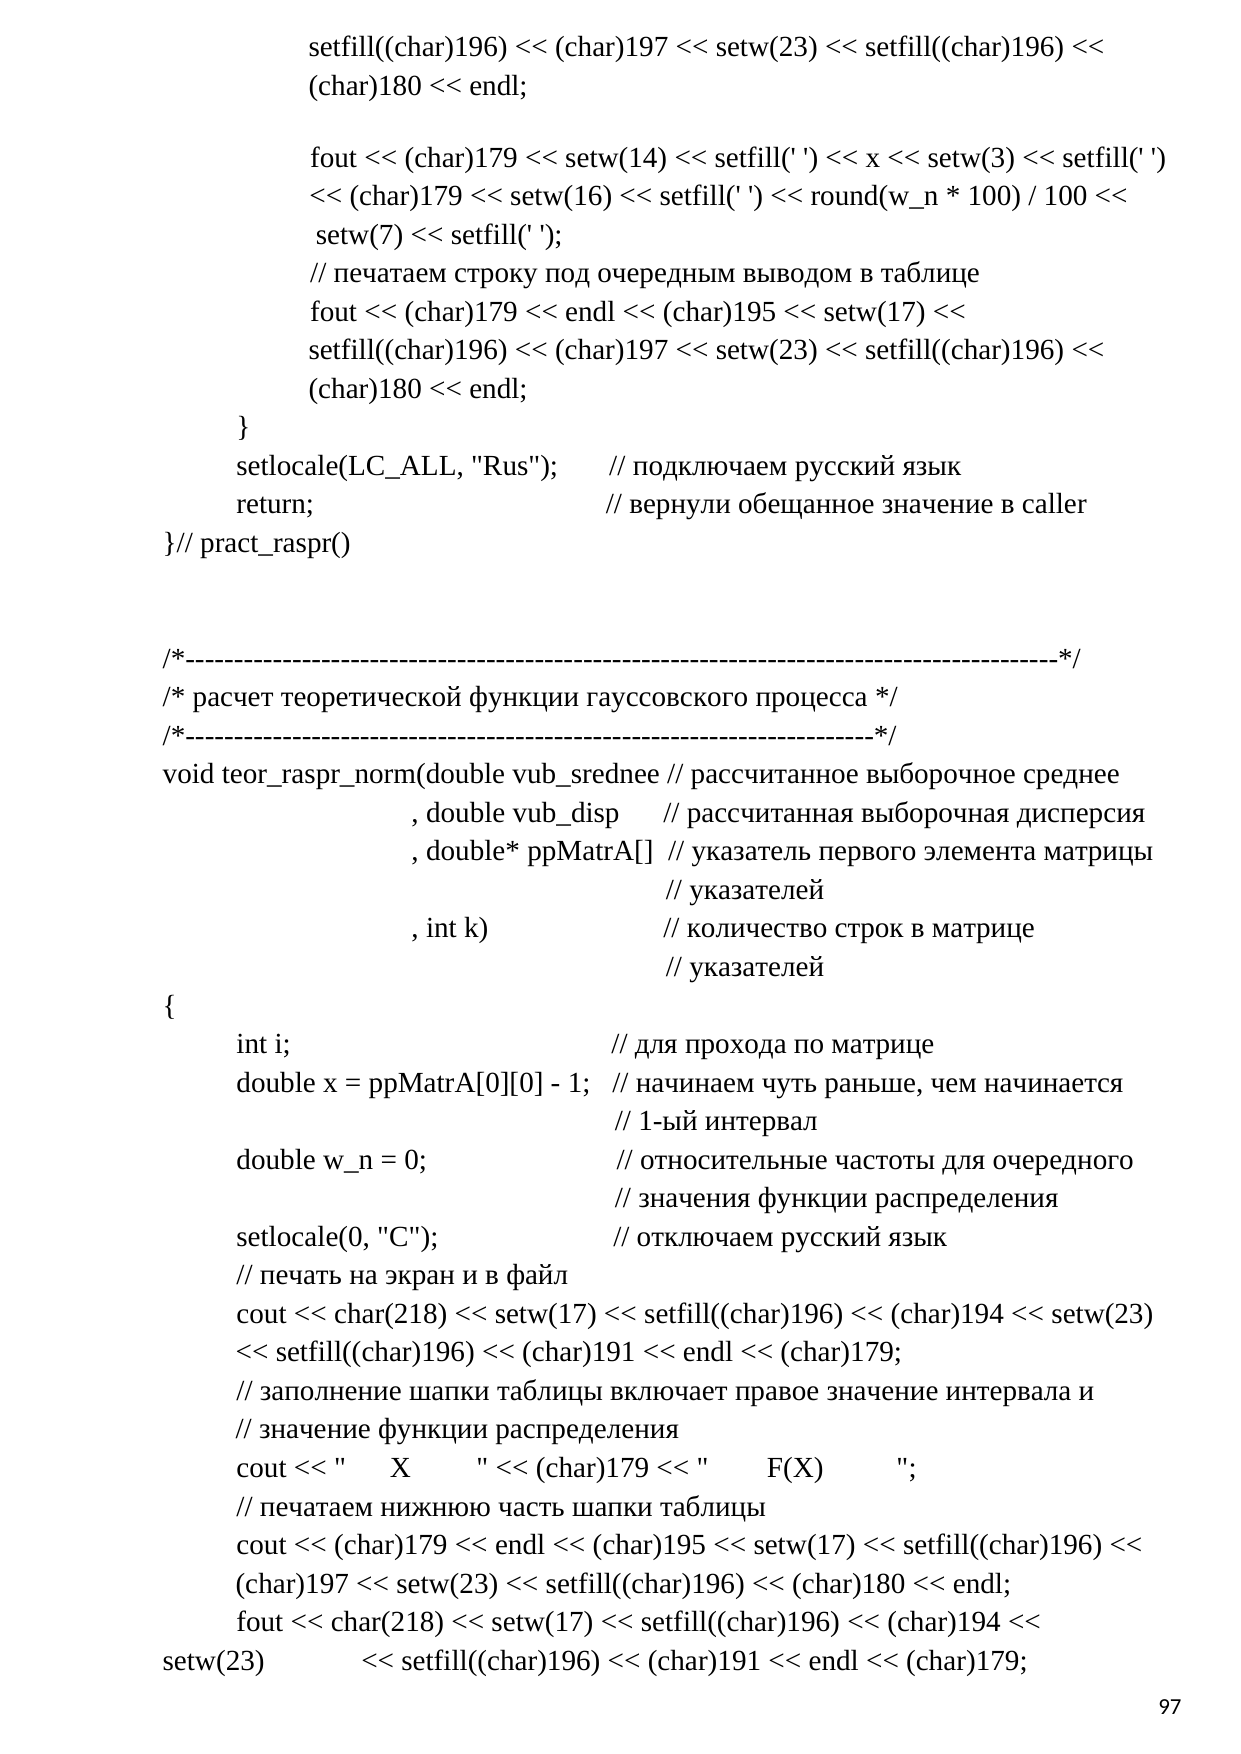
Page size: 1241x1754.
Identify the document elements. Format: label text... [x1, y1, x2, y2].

text fout << (char)179 << setw(14) << setfill(' ') << x << setw(3) << setfill(' ') / << (char)179 << setw(16) << setfill(' ') << round(w_n * 100) / 100 << [162, 140, 1181, 212]
text // печать на экран и в файл [162, 1257, 1181, 1291]
text // значения функции распределения [162, 1180, 1181, 1214]
text void teor_raspr_norm(double vub_srednee // рассчитанное выборочное среднее [162, 756, 1181, 790]
text cout << char(218) << setw(17) << setfill((char)196) << (char)194 << setw(23) [162, 1296, 1181, 1329]
text /* расчет теоретической функции гауссовского процесса */ [162, 679, 1181, 713]
text setlocale(0, "C"); // отключаем русский язык [162, 1219, 1181, 1252]
text cout << (char)179 << endl << (char)195 << setw(17) << setfill((char)196) << [162, 1527, 1181, 1561]
text setfill((char)196) << (char)197 << setw(23) << setfill((char)196) << [162, 332, 1181, 366]
text // заполнение шапки таблицы включает правое значение интервала и [162, 1373, 1181, 1407]
text fout << (char)179 << endl << (char)195 << setw(17) << [162, 294, 1181, 327]
text } [162, 409, 1181, 443]
text int i; // для прохода по матрице [162, 1026, 1181, 1060]
text fout << char(218) << setw(17) << setfill((char)196) << (char)194 << setw(23) / / << setfill((char)196) << (char)191 << endl << (char)179; [162, 1604, 1181, 1676]
text /*------------------------------------------------------------------------------------------*/ [162, 641, 1181, 674]
text cout << " X " << (char)179 << " F(X) "; [162, 1450, 1181, 1484]
text setfill((char)196) << (char)197 << setw(23) << setfill((char)196) << [162, 29, 1181, 63]
text return; // вернули обещанное значение в caller [162, 487, 1181, 520]
text // указателей [162, 949, 1181, 983]
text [162, 1566, 1181, 1599]
text // печатаем нижнюю часть шапки таблицы [162, 1489, 1181, 1522]
text // печатаем строку под очередным выводом в таблице [162, 255, 1181, 289]
text setw(7) << setfill(' '); [162, 217, 1181, 250]
text (char)180 << endl; [162, 68, 1181, 102]
text // указателей [162, 872, 1181, 906]
text setlocale(LC_ALL, "Rus"); // подключаем русский язык [162, 448, 1181, 482]
text // 1-ый интервал [162, 1103, 1181, 1137]
text , double vub_disp // рассчитанная выборочная дисперсия [162, 795, 1181, 828]
text /*-----------------------------------------------------------------------*/ [162, 718, 1181, 751]
text , double* ppMatrA[] // указатель первого элемента матрицы [162, 833, 1181, 867]
text { [162, 988, 1181, 1021]
text }// pract_raspr() [162, 525, 1181, 559]
text // значение функции распределения [162, 1412, 1181, 1445]
text << setfill((char)196) << (char)191 << endl << (char)179; [162, 1334, 1181, 1368]
text (char)180 << endl; [162, 371, 1181, 404]
text double w_n = 0; // относительные частоты для очередного [162, 1142, 1181, 1175]
text , int k) // количество строк в матрице [162, 911, 1181, 944]
text double x = ppMatrA[0][0] - 1; // начинаем чуть раньше, чем начинается [162, 1065, 1181, 1098]
